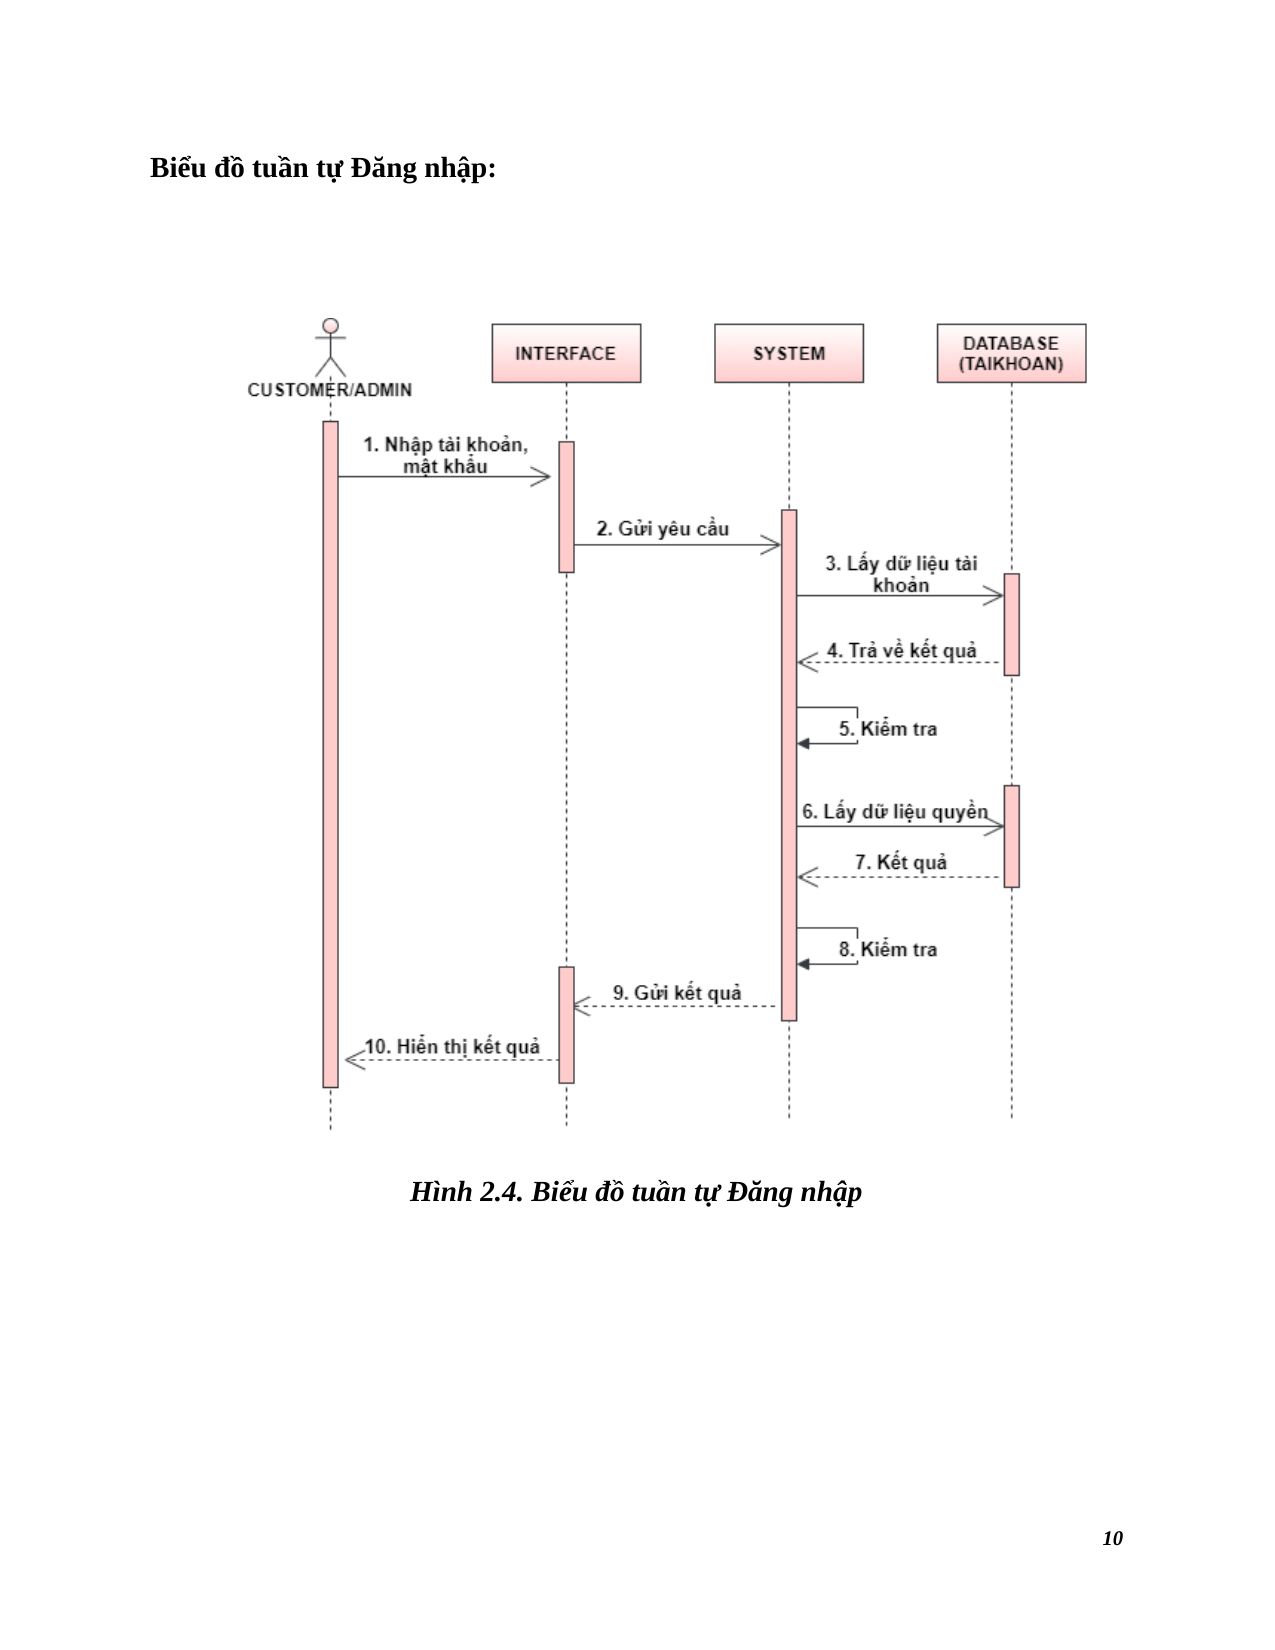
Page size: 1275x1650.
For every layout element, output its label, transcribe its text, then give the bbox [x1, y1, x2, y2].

subtitle Biểu đồ tuần tự Đăng nhập: [150, 150, 1125, 183]
picture [247, 318, 1087, 1132]
subtitle Hình 2.4. Biểu đồ tuần tự Đăng nhập [150, 1174, 1125, 1207]
